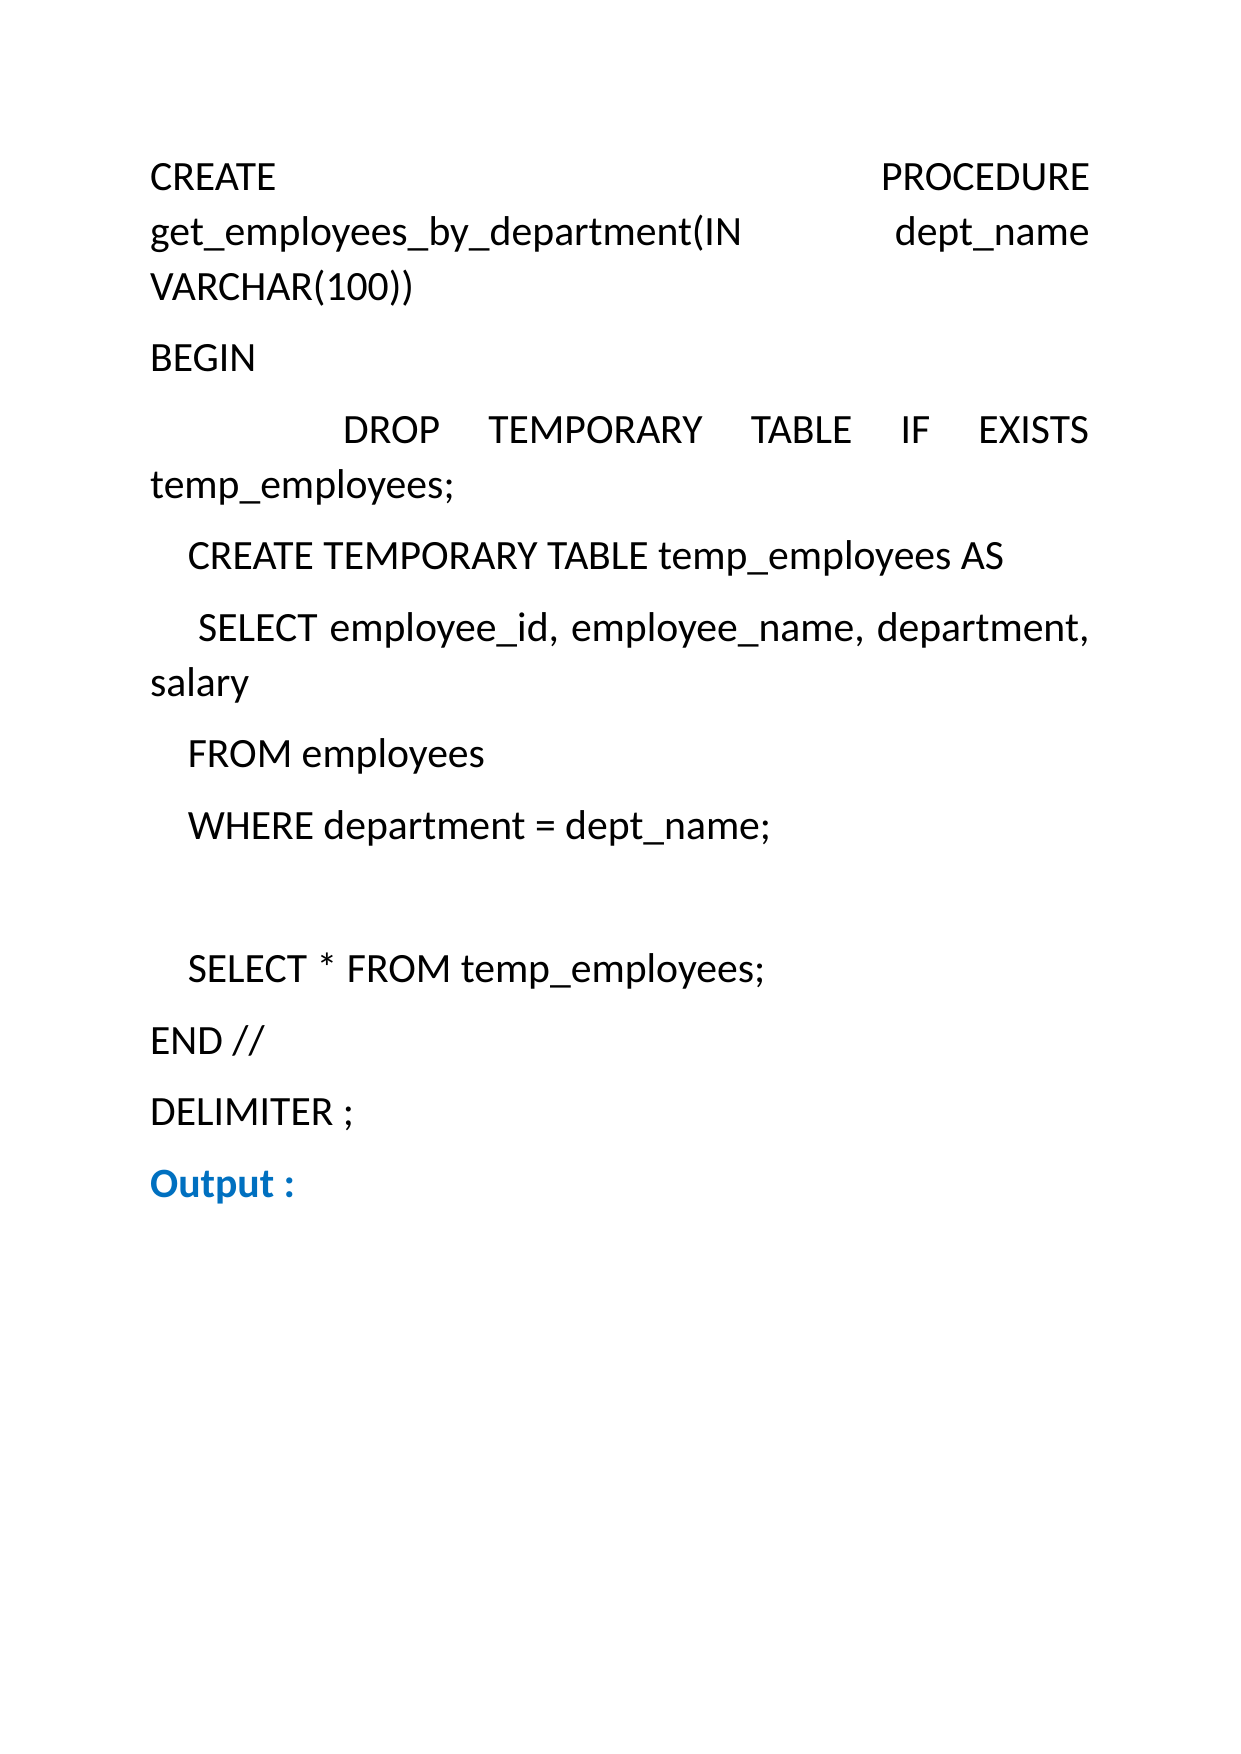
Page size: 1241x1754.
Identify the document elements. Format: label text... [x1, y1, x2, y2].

text FROM employees [150, 727, 1090, 778]
text SELECT employee_id, employee_name, department, salary [150, 601, 1090, 707]
text DELIMITER ; [150, 1085, 1090, 1136]
text Output : [150, 1157, 1090, 1208]
text WHERE department = dept_name; [150, 799, 1090, 850]
text CREATE PROCEDURE get_employees_by_department(IN dept_name VARCHAR(100)) [150, 150, 1090, 311]
text DROP TEMPORARY TABLE IF EXISTS temp_employees; [150, 403, 1090, 509]
text BEGIN [150, 331, 1090, 382]
text END // [150, 1014, 1090, 1064]
text CREATE TEMPORARY TABLE temp_employees AS [150, 529, 1090, 580]
text SELECT * FROM temp_employees; [150, 942, 1090, 993]
